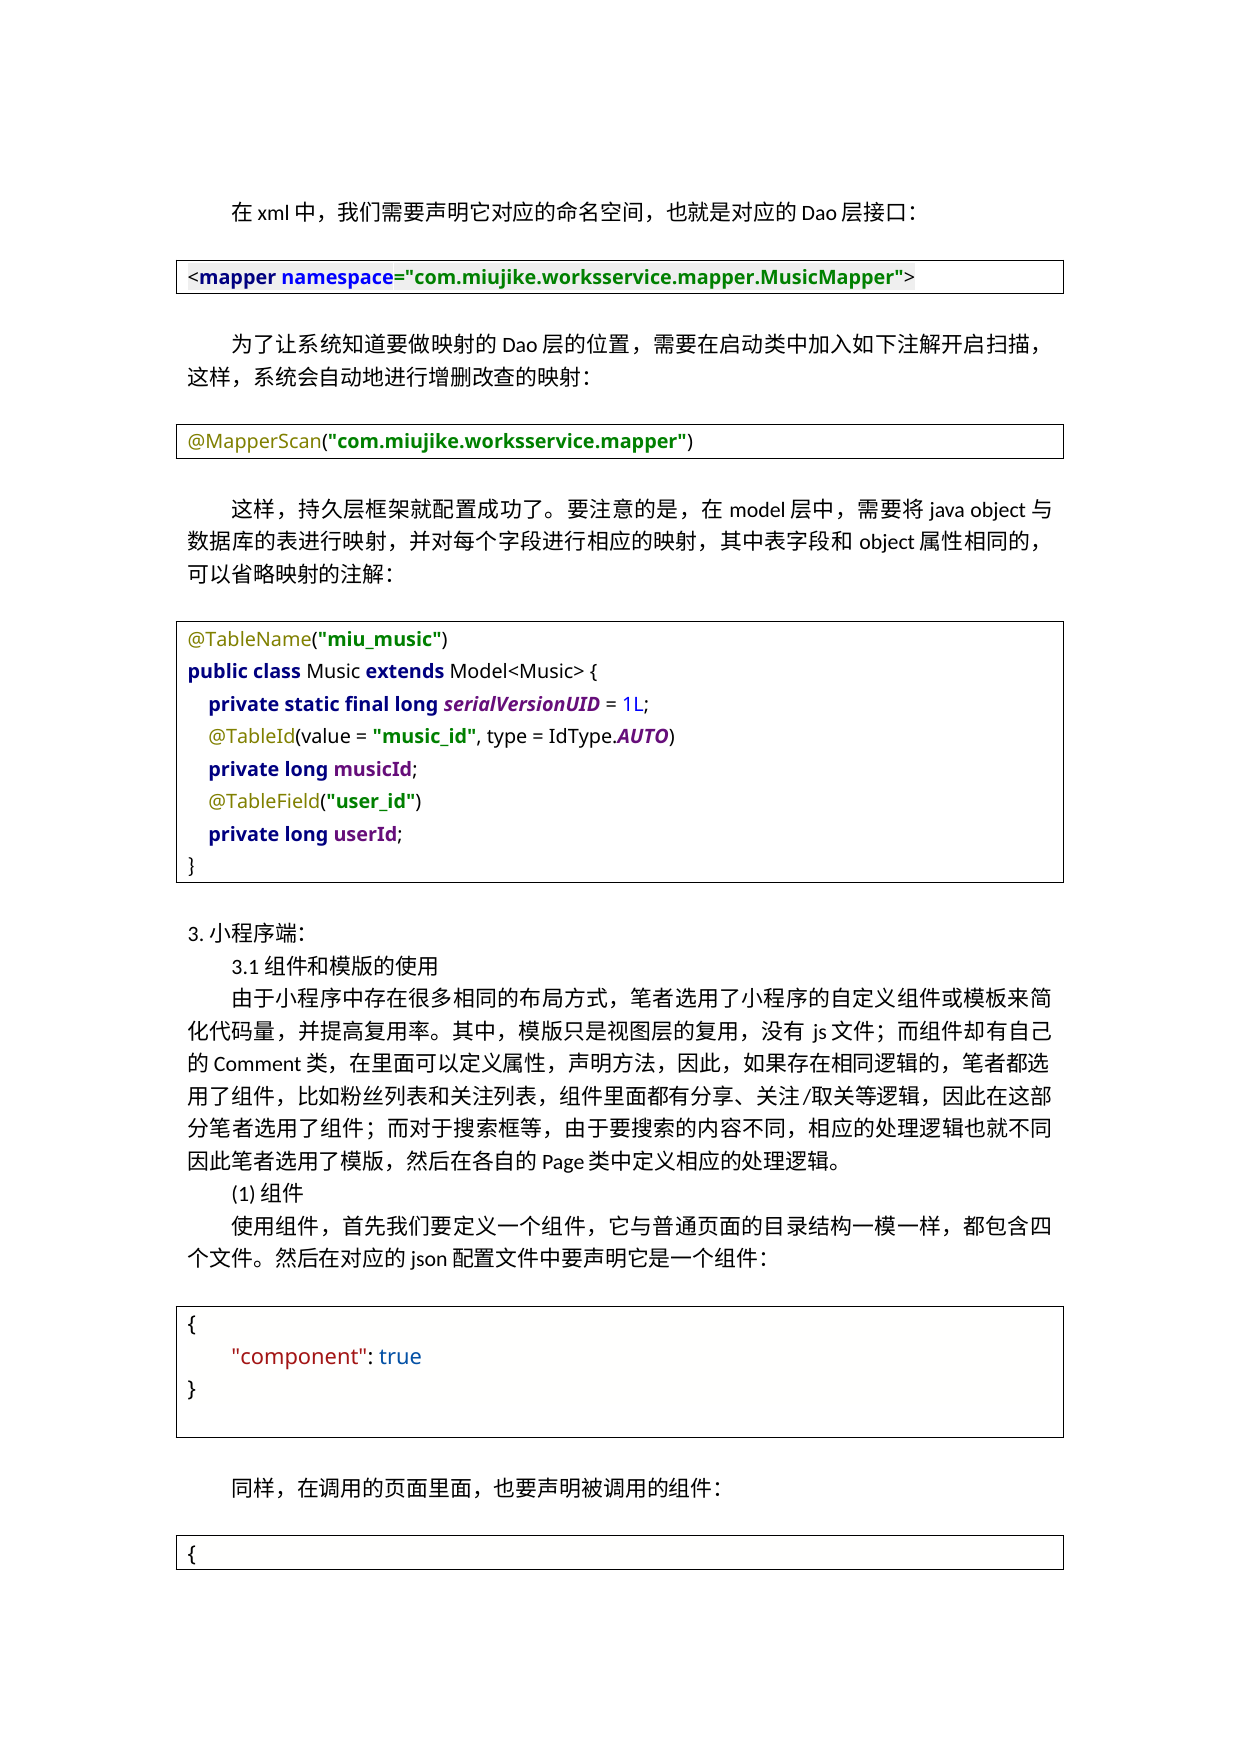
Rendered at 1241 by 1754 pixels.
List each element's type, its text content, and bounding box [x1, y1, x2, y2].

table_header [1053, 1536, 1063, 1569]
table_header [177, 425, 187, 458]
table_header @TableName("miu_music") public class Music extends Model<Music> { private static final long serialVersionUID = 1L; @TableId(value = "music_id", type = IdType.AUTO) private long musicId; @TableField("user_id") private long userId; } [177, 622, 1063, 882]
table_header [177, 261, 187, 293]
list 使用组件，首先我们要定义一个组件，它与普通页面的目录结构一模一样，都包含四个文件。然后在对应的json配置文件中要声明它是一个组件： [187, 1208, 1053, 1273]
list 3.1 组件和模版的使用 [187, 948, 1053, 981]
table_header { "component": true } [177, 1307, 1063, 1437]
list 由于小程序中存在很多相同的布局方式，笔者选用了小程序的自定义组件或模板来简化代码量，并提高复用率。其中，模版只是视图层的复用，没有js文件；而组件却有自己的Comment类，在里面可以定义属性，声明方法，因此，如果存在相同逻辑的，笔者都选用了组件，比如粉丝列表和关注列表，组件里面都有分享、关注/取关等逻辑，因此在这部分笔者选用了组件；而对于搜索框等，由于要搜索的内容不同，相应的处理逻辑也就不同，因此笔者选用了模版，然后在各自的Page类中定义相应的处理逻辑。 [187, 981, 1053, 1176]
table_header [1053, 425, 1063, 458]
list 小程序端： [187, 916, 1053, 948]
list 为了让系统知道要做映射的Dao层的位置，需要在启动类中加入如下注解开启扫描，这样，系统会自动地进行增删改查的映射： [187, 327, 1053, 392]
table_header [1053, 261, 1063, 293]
list 在xml中，我们需要声明它对应的命名空间，也就是对应的Dao层接口： [187, 194, 1053, 227]
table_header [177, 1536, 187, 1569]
list (1) 组件 [187, 1176, 1053, 1208]
list 同样，在调用的页面里面，也要声明被调用的组件： [187, 1470, 1053, 1503]
list 这样，持久层框架就配置成功了。要注意的是，在model层中，需要将java object与数据库的表进行映射，并对每个字段进行相应的映射，其中表字段和object属性相同的，可以省略映射的注解： [187, 491, 1053, 589]
